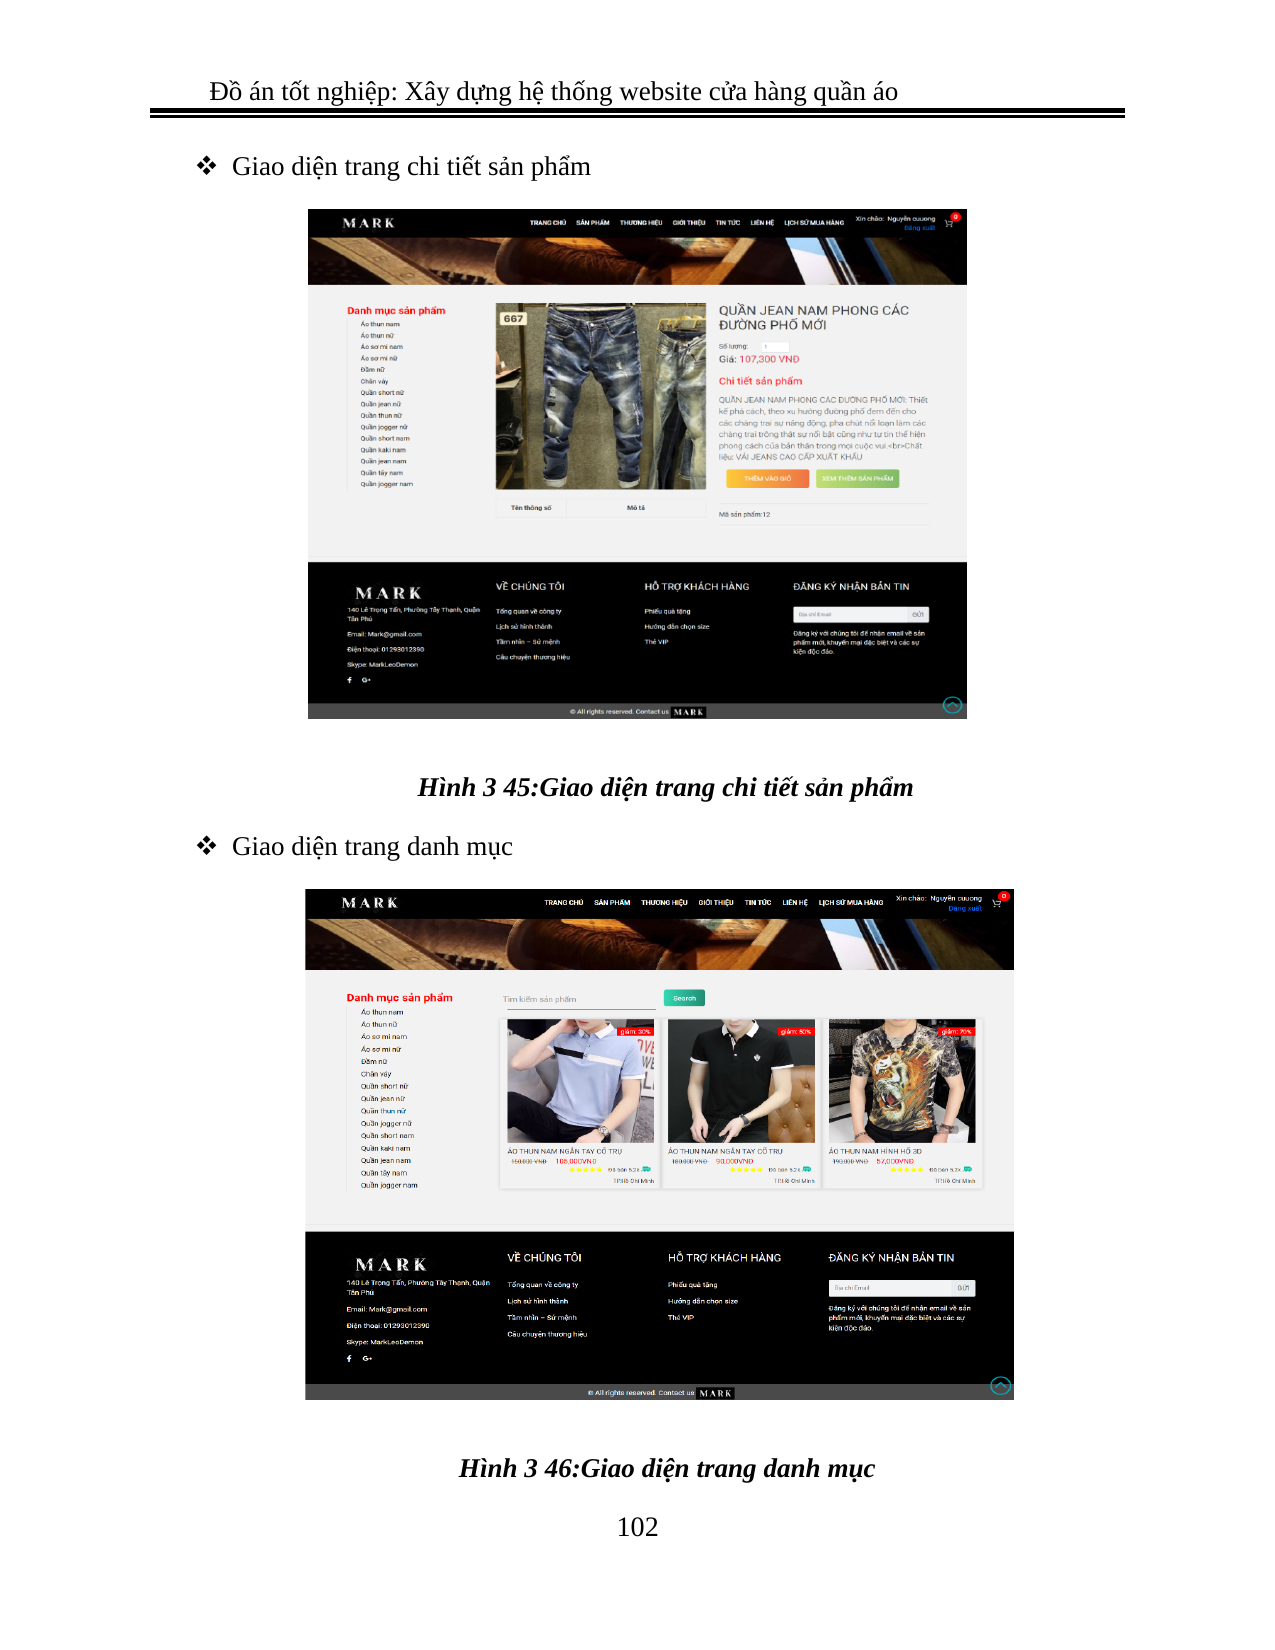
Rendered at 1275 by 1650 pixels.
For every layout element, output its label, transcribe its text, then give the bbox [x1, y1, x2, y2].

list Giao diện trang danh mục [194, 830, 1125, 862]
picture [305, 889, 1014, 1400]
picture [308, 209, 967, 719]
list Giao diện trang chi tiết sản phẩm [194, 150, 1125, 181]
